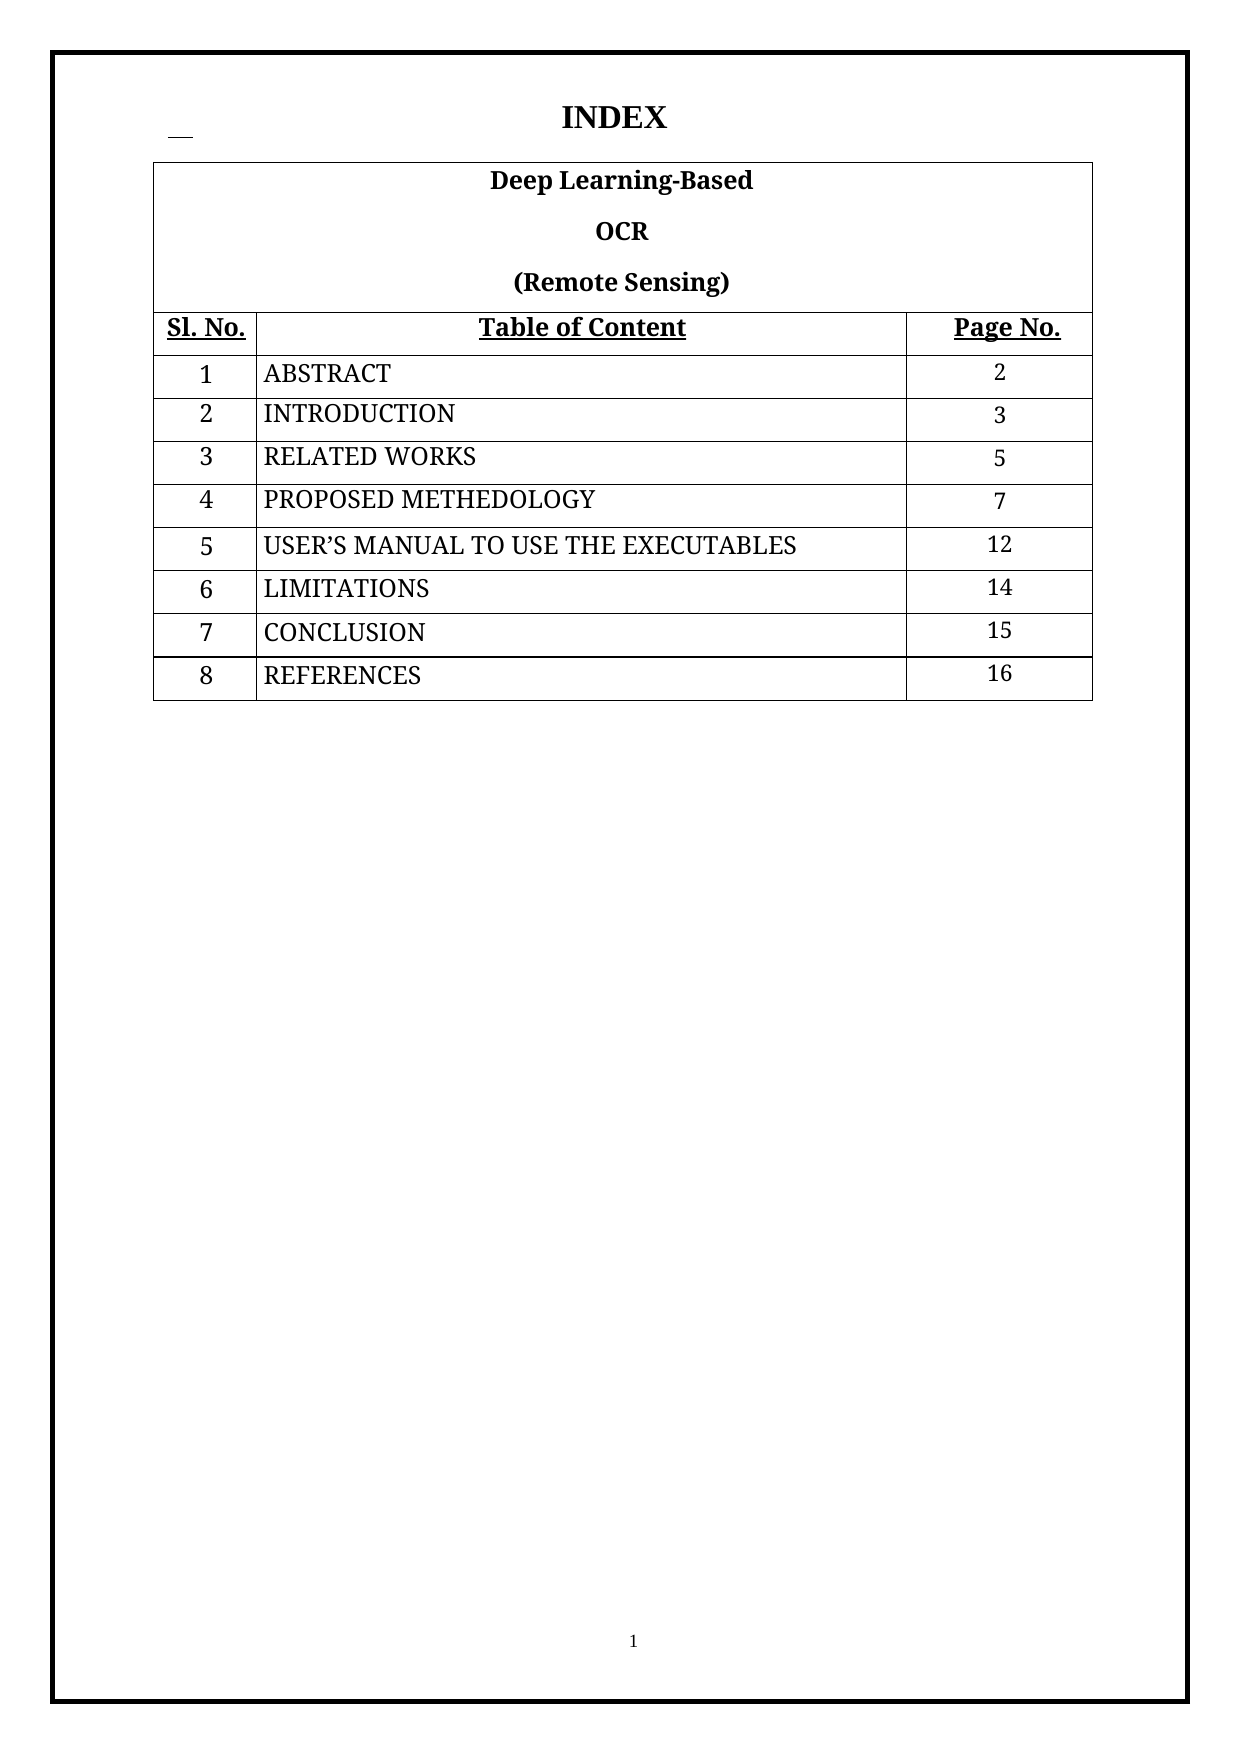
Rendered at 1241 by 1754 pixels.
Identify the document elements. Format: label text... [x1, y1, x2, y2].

table_cell REFERENCES [257, 658, 906, 699]
table_cell USER’S MANUAL TO USE THE EXECUTABLES [257, 528, 906, 570]
table_cell 6 [154, 571, 256, 613]
table_cell ABSTRACT [257, 356, 906, 398]
table_cell 12 [907, 528, 1092, 570]
table_cell Page No. [907, 313, 1092, 355]
table_cell 2 [154, 399, 256, 441]
table_cell Table of Content [257, 313, 906, 355]
table_cell 3 [154, 442, 256, 484]
table_cell 5 [907, 442, 1092, 484]
table_cell 7 [154, 614, 256, 656]
table_cell 3 [907, 399, 1092, 441]
table_cell 8 [154, 658, 256, 699]
table_cell 5 [154, 528, 256, 570]
table_cell PROPOSED METHEDOLOGY [257, 485, 906, 527]
subtitle INDEX [148, 94, 1081, 138]
table_cell Sl. No. [154, 313, 256, 355]
table_cell CONCLUSION [257, 614, 906, 656]
table_cell 1 [154, 356, 256, 398]
table_cell 4 [154, 485, 256, 527]
table_cell 7 [907, 485, 1092, 527]
table_cell RELATED WORKS [257, 442, 906, 484]
table_cell 15 [907, 614, 1092, 656]
table_header Deep Learning-Based OCR (Remote Sensing) [154, 163, 1092, 312]
table_cell LIMITATIONS [257, 571, 906, 613]
table_cell INTRODUCTION [257, 399, 906, 441]
table_cell 16 [907, 658, 1092, 699]
table_cell 2 [907, 356, 1092, 398]
table_cell 14 [907, 571, 1092, 613]
